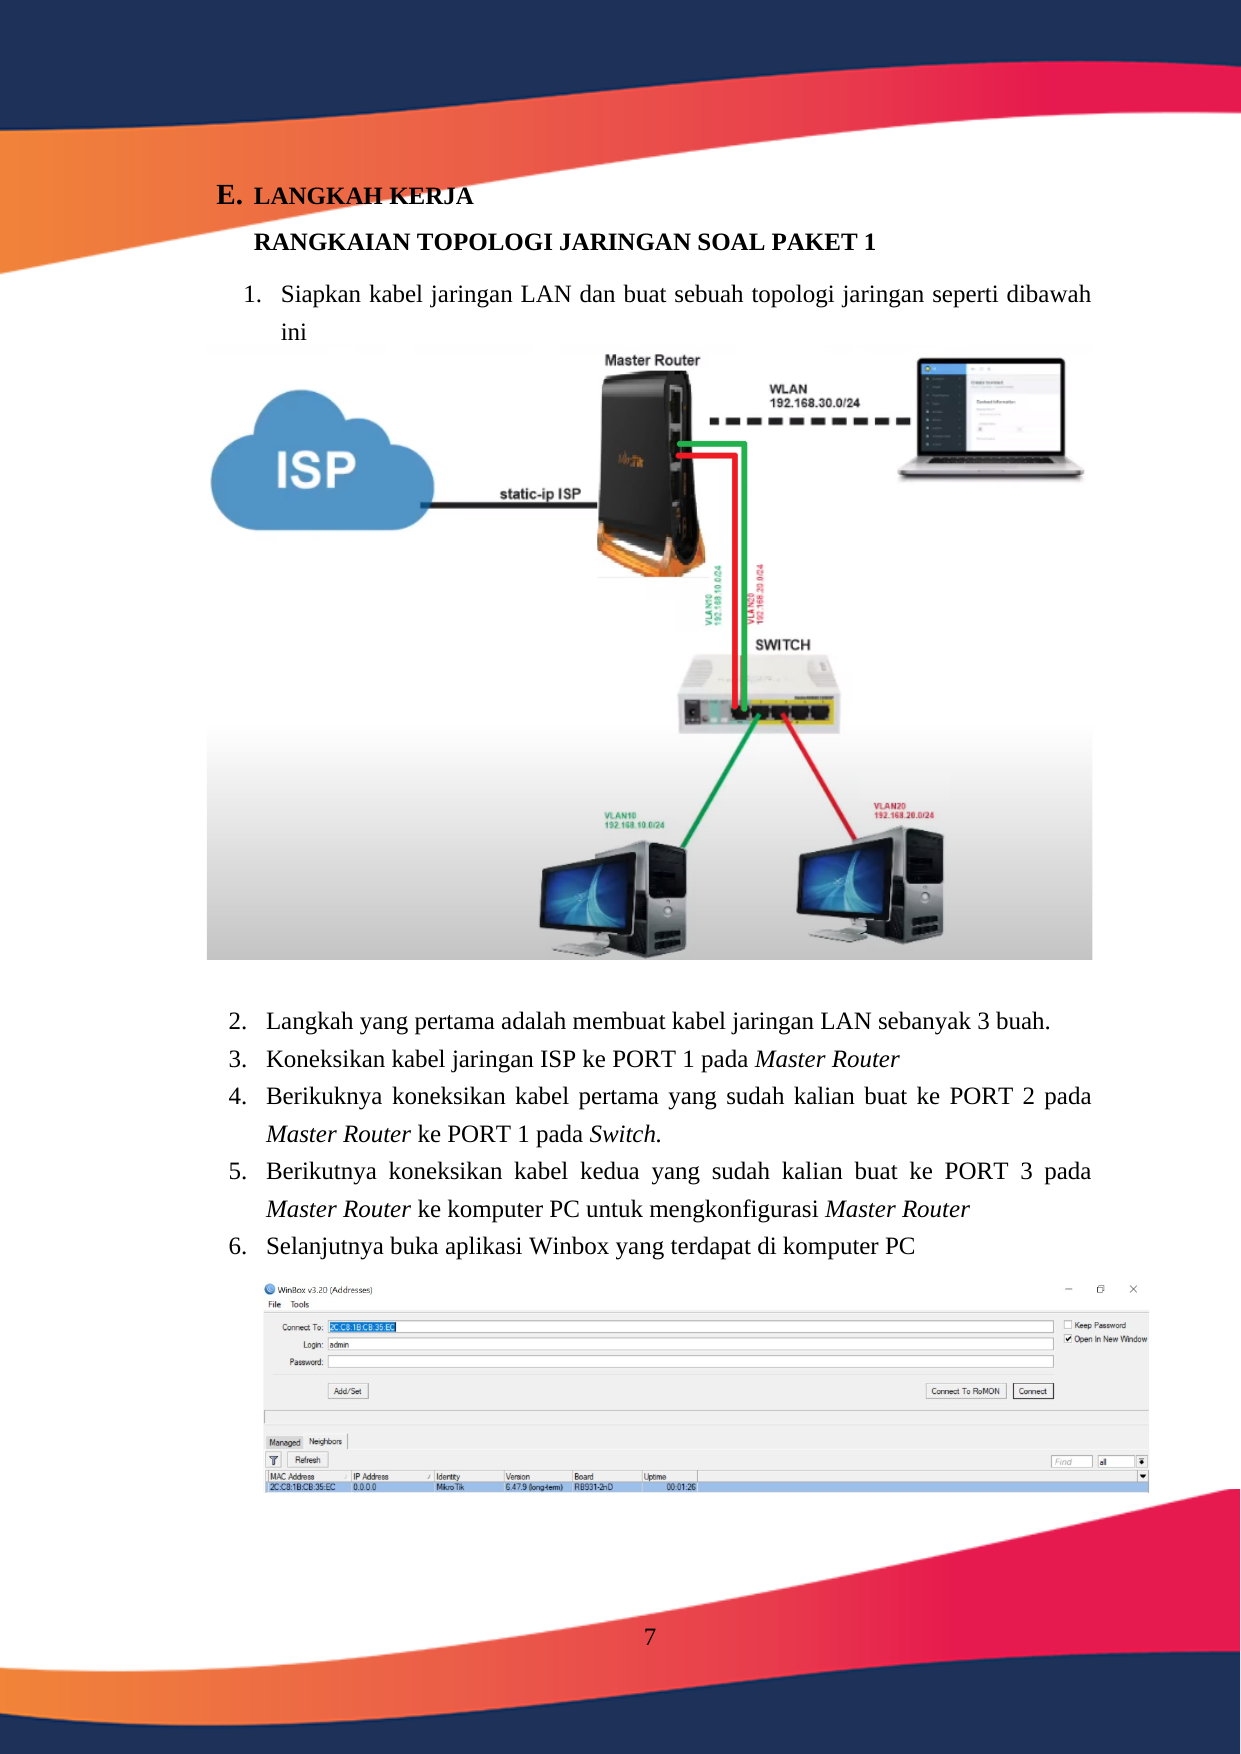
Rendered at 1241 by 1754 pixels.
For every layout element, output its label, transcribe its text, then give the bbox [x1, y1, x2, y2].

picture [0, 1281, 1241, 1754]
list Berikutnya koneksikan kabel kedua yang sudah kalian buat ke PORT 3 pada Master Router ke komputer PC untuk mengkonfigurasi Master Router [228, 1147, 1092, 1222]
list Koneksikan kabel jaringan ISP ke PORT 1 pada Master Router [228, 1035, 1092, 1072]
picture [0, 0, 1241, 290]
picture [206, 345, 1093, 960]
list Siapkan kabel jaringan LAN dan buat sebuah topologi jaringan seperti dibawah ini [243, 271, 1092, 345]
list RANGKAIAN TOPOLOGI JARINGAN SOAL PAKET 1 [254, 227, 1092, 256]
list LANGKAH KERJA [216, 177, 1092, 211]
list Selanjutnya buka aplikasi Winbox yang terdapat di komputer PC [228, 1222, 1092, 1260]
list Langkah yang pertama adalah membuat kabel jaringan LAN sebanyak 3 buah. [228, 997, 1092, 1035]
list Berikuknya koneksikan kabel pertama yang sudah kalian buat ke PORT 2 pada Master Router ke PORT 1 pada Switch. [228, 1072, 1092, 1147]
